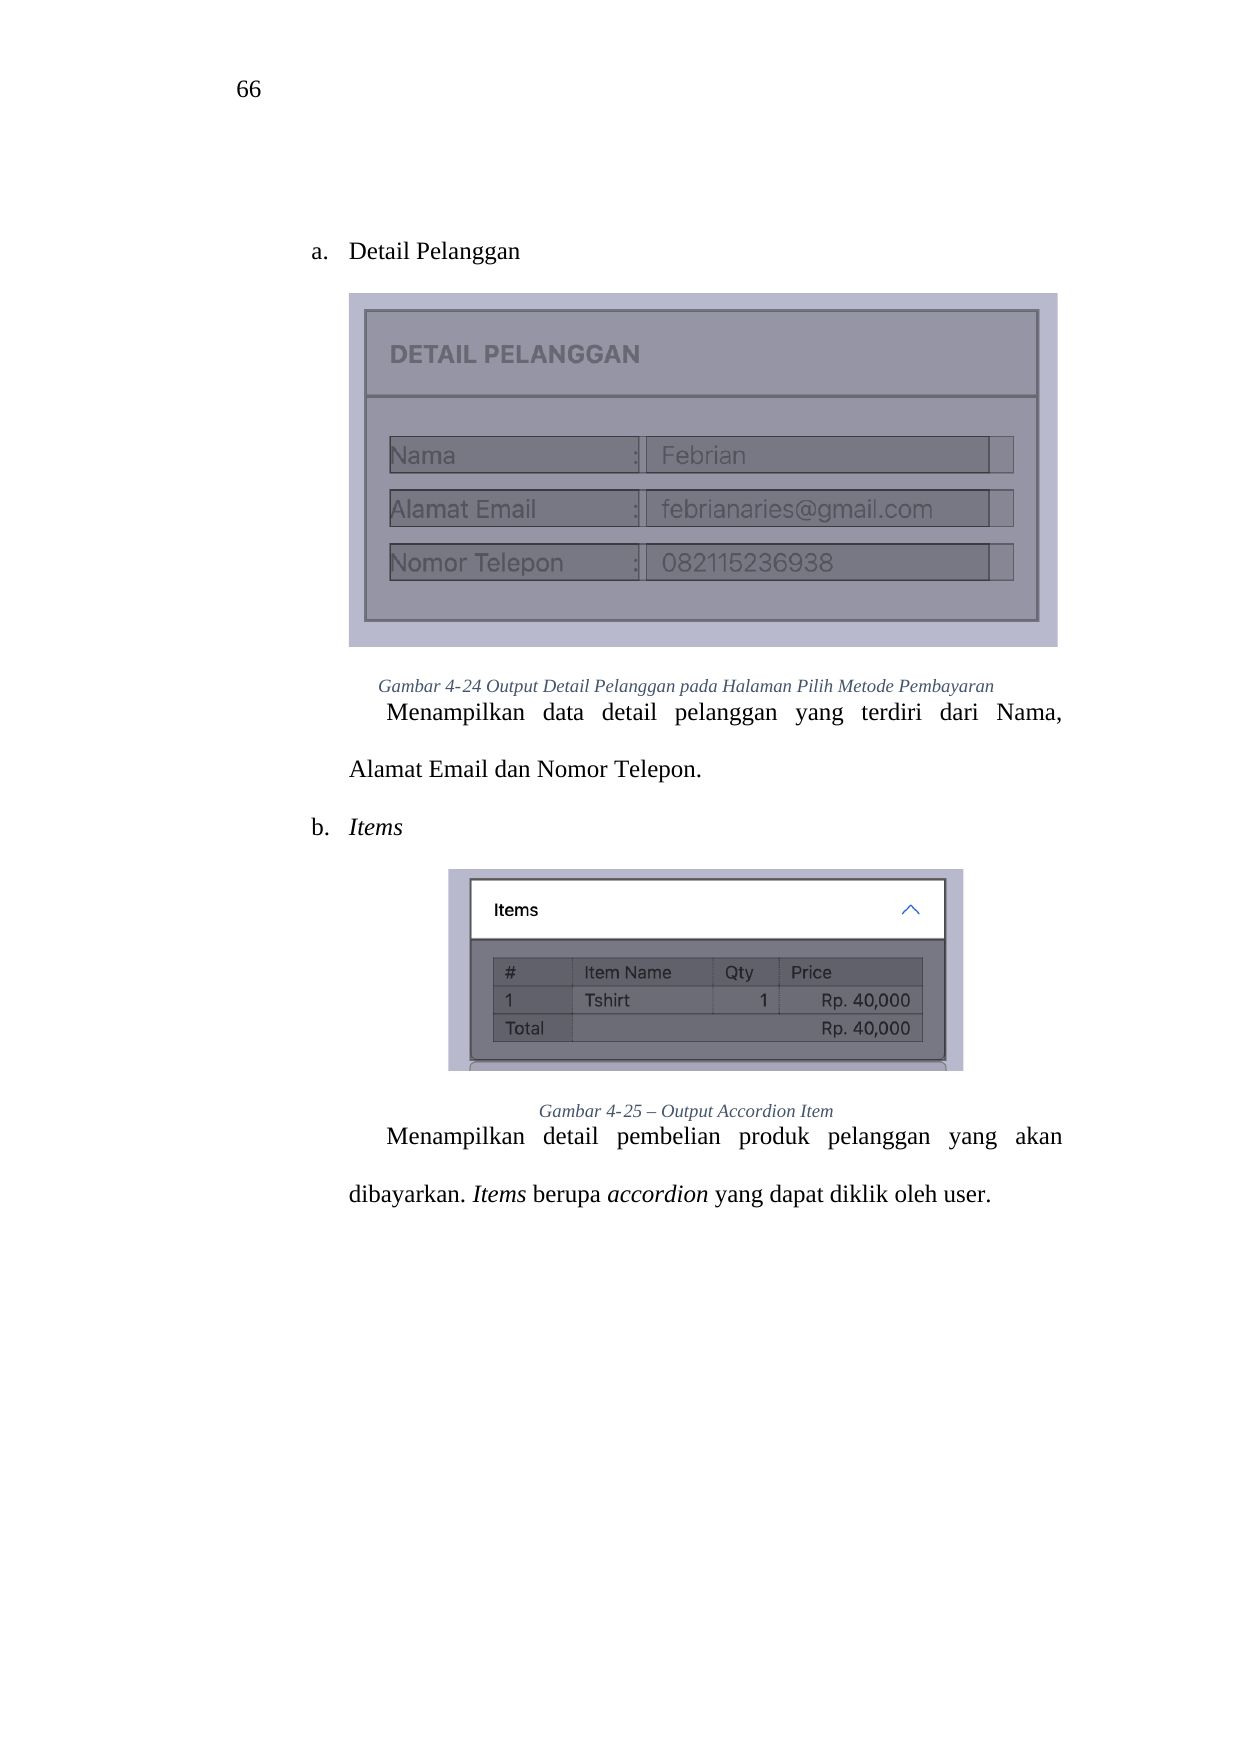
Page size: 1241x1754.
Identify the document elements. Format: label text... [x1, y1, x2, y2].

picture [348, 293, 1058, 647]
list Detail Pelanggan [311, 236, 1063, 265]
text Menampilkan detail pembelian produk pelanggan yang akan dibayarkan. Items berupa accordion yang dapat diklik oleh user. [349, 1121, 1063, 1207]
list Items [311, 812, 1063, 841]
picture [448, 869, 964, 1071]
list Menampilkan data detail pelanggan yang terdiri dari Nama, Alamat Email dan Nomor Telepon. [349, 697, 1063, 783]
